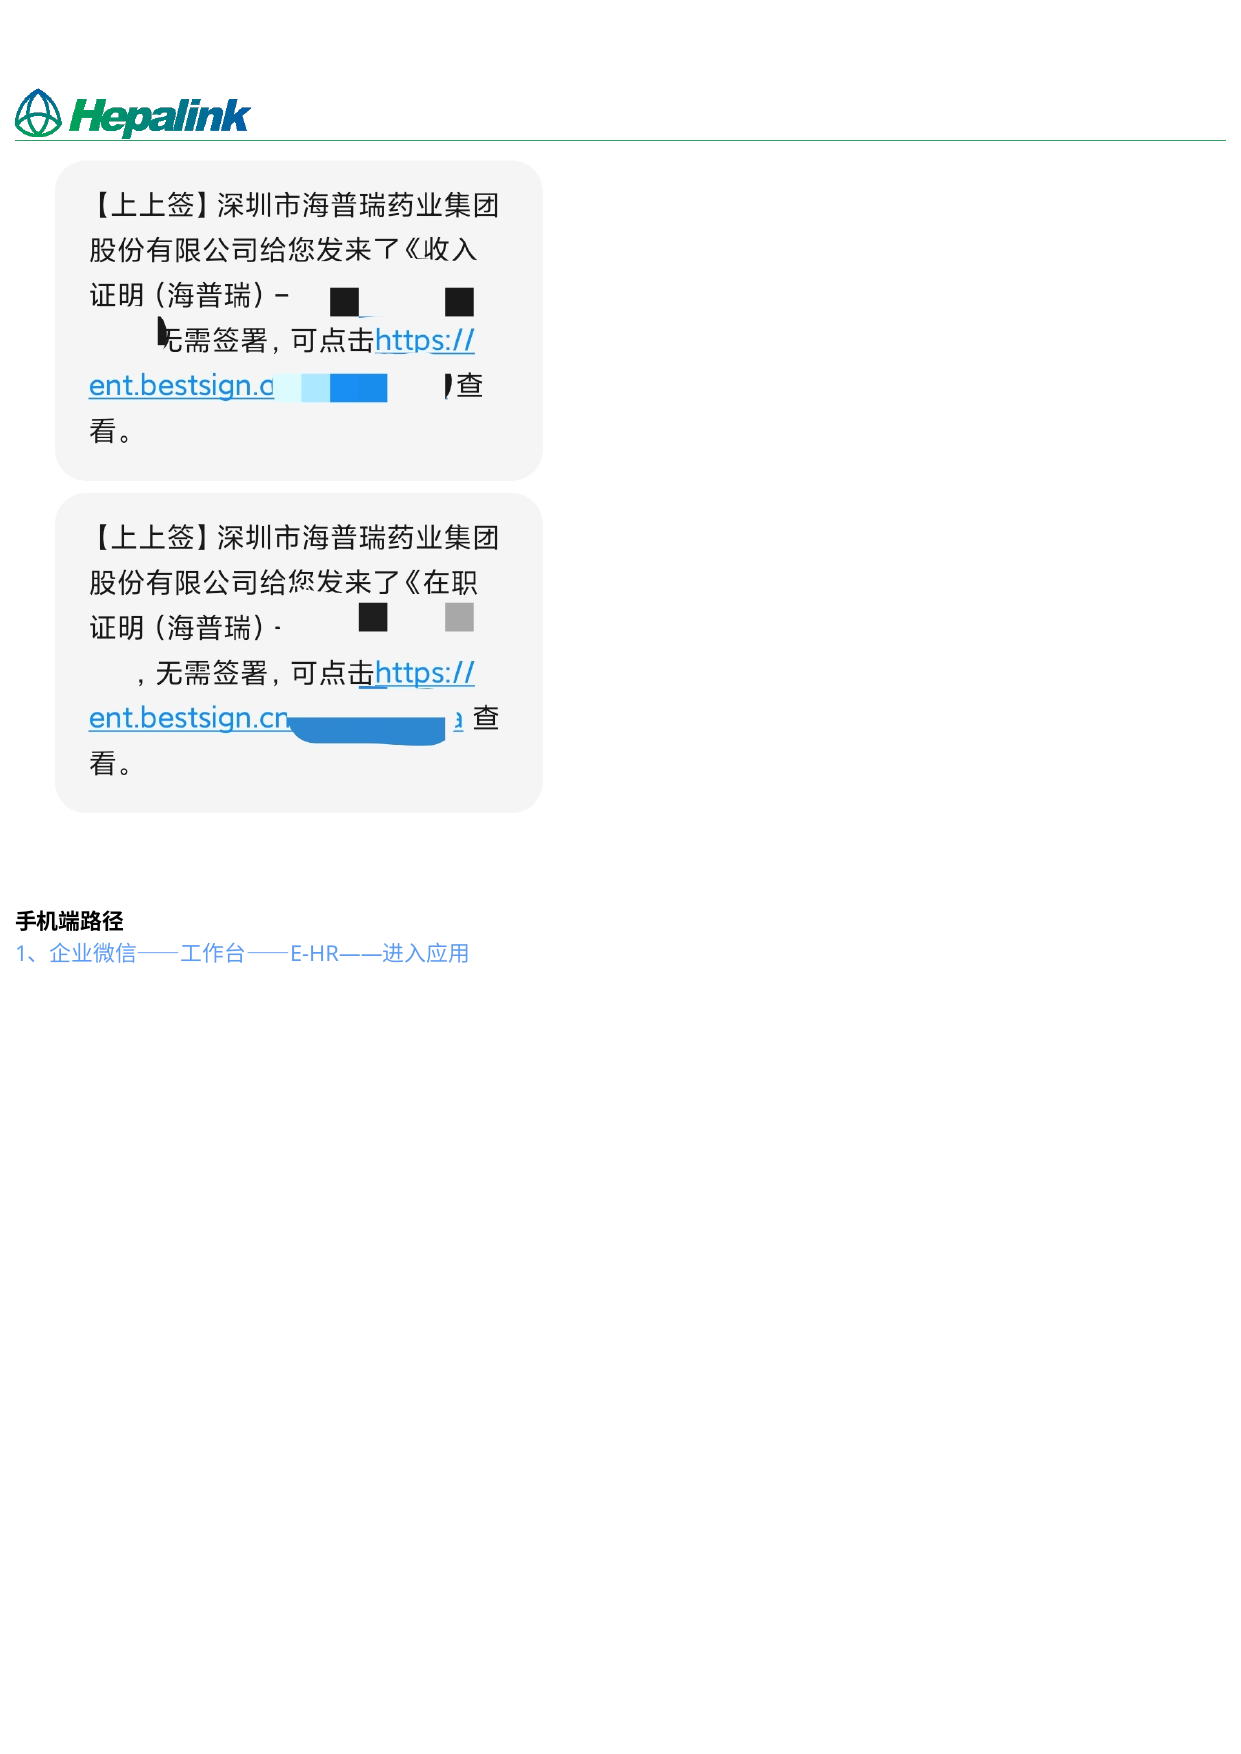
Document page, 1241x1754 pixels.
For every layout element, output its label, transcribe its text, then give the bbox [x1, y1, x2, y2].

picture [14, 155, 596, 838]
picture [14, 88, 252, 139]
text 1、企业微信——工作台——E-HR——进入应用 [15, 936, 1226, 968]
text 手机端路径 [15, 903, 1226, 936]
